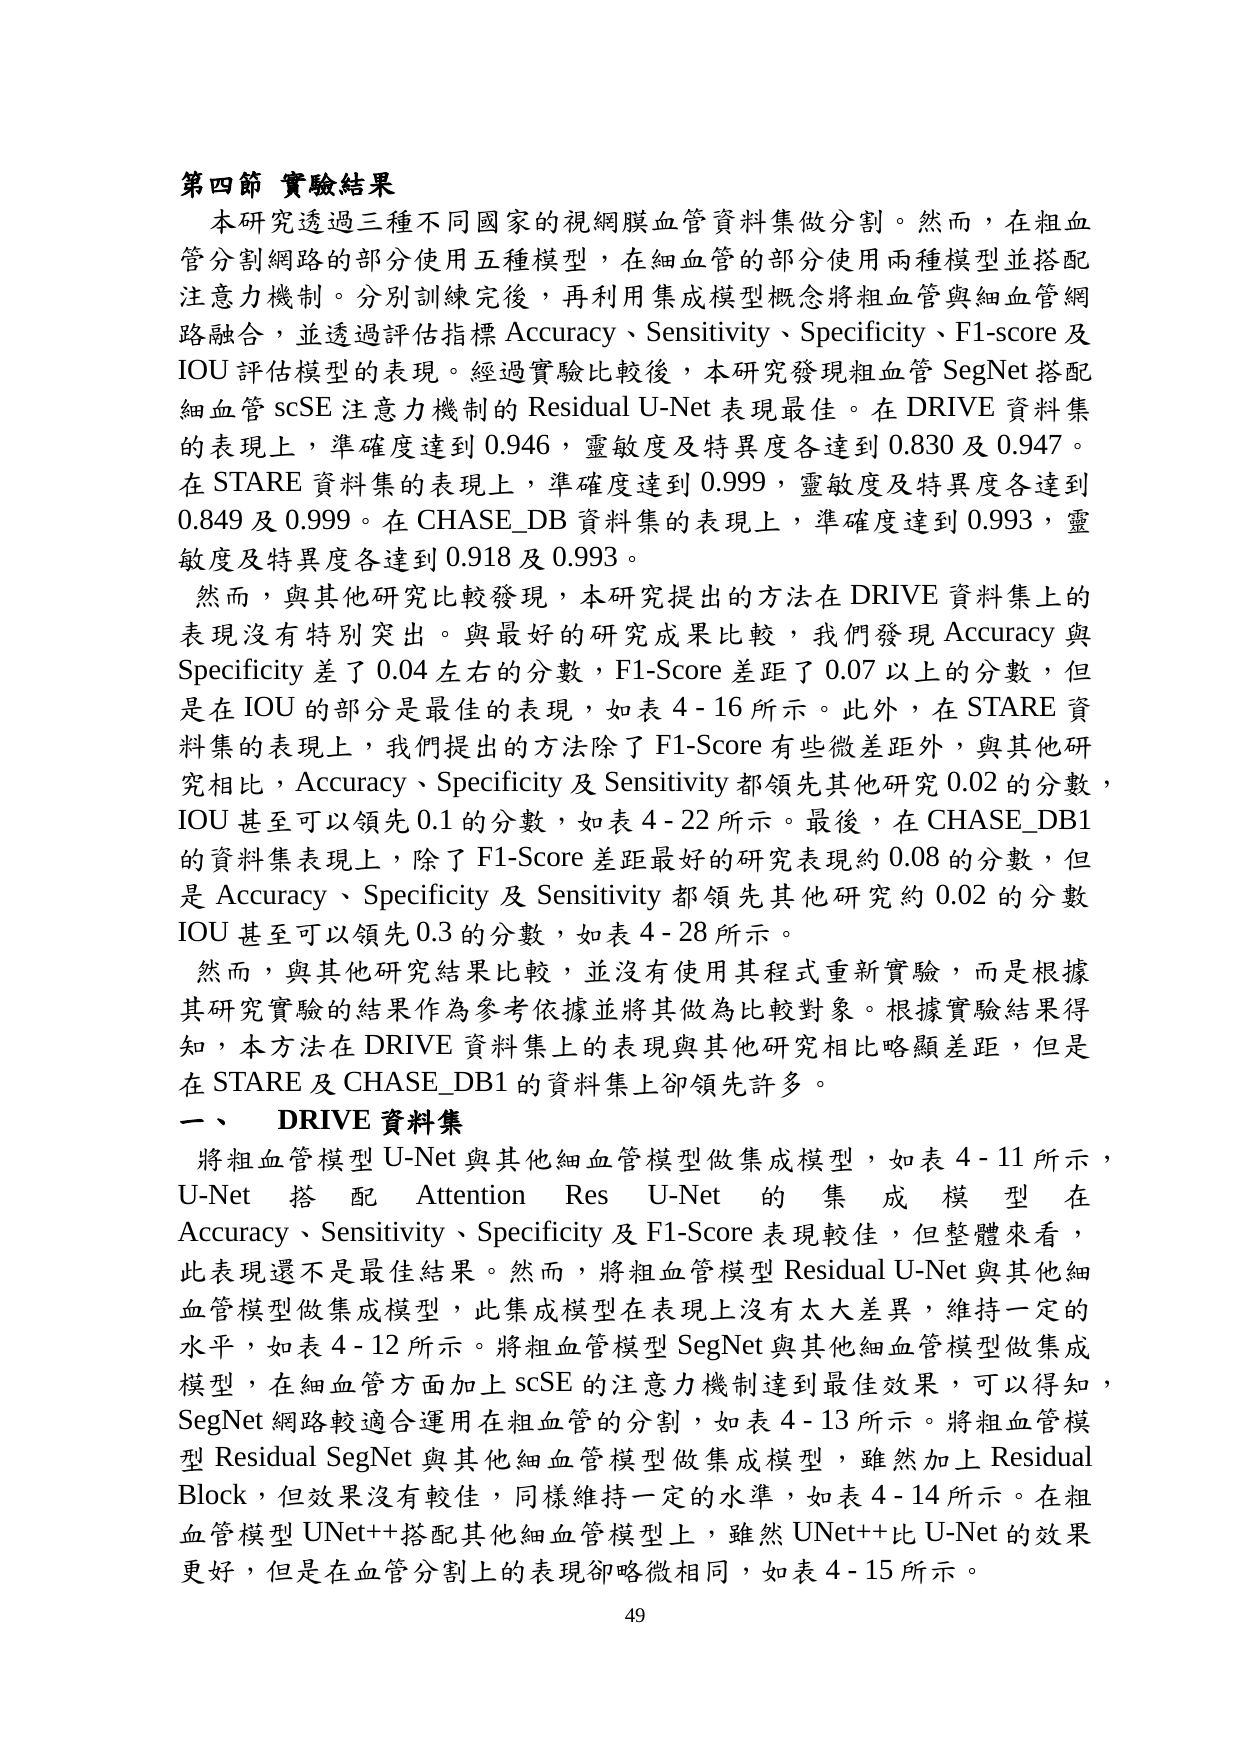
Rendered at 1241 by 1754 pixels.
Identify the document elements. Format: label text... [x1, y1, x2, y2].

text 將粗血管模型U-Net與其他細血管模型做集成模型，如表 4 - 11所示，U-Net搭配Attention Res U-Net的集成模型在Accuracy、Sensitivity、Specificity及F1-Score表現較佳，但整體來看，此表現還不是最佳結果。然而，將粗血管模型Residual U-Net與其他細血管模型做集成模型，此集成模型在表現上沒有太大差異，維持一定的水平，如表 4 - 12所示。將粗血管模型SegNet與其他細血管模型做集成模型，在細血管方面加上scSE的注意力機制達到最佳效果，可以得知，SegNet網路較適合運用在粗血管的分割，如表 4 - 13所示。將粗血管模型Residual SegNet與其他細血管模型做集成模型，雖然加上Residual Block，但效果沒有較佳，同樣維持一定的水準，如表 4 - 14所示。在粗血管模型UNet++搭配其他細血管模型上，雖然UNet++比U-Net的效果更好，但是在血管分割上的表現卻略微相同，如表 4 - 15所示。 [177, 1138, 1092, 1588]
text 本研究透過三種不同國家的視網膜血管資料集做分割。然而，在粗血管分割網路的部分使用五種模型，在細血管的部分使用兩種模型並搭配注意力機制。分別訓練完後，再利用集成模型概念將粗血管與細血管網路融合，並透過評估指標Accuracy、Sensitivity、Specificity、F1-score及IOU評估模型的表現。經過實驗比較後，本研究發現粗血管SegNet搭配細血管scSE注意力機制的Residual U-Net表現最佳。在DRIVE資料集的表現上，準確度達到0.946，靈敏度及特異度各達到0.830及0.947。在STARE資料集的表現上，準確度達到0.999，靈敏度及特異度各達到0.849及0.999。在CHASE_DB資料集的表現上，準確度達到0.993，靈敏度及特異度各達到0.918及0.993。 [177, 200, 1092, 575]
list 實驗結果 [177, 163, 1092, 200]
text 然而，與其他研究結果比較，並沒有使用其程式重新實驗，而是根據其研究實驗的結果作為參考依據並將其做為比較對象。根據實驗結果得知，本方法在DRIVE資料集上的表現與其他研究相比略顯差距，但是在STARE及CHASE_DB1的資料集上卻領先許多。 [177, 950, 1092, 1100]
list DRIVE資料集 [177, 1100, 1092, 1138]
text 然而，與其他研究比較發現，本研究提出的方法在DRIVE資料集上的表現沒有特別突出。與最好的研究成果比較，我們發現Accuracy與Specificity差了0.04左右的分數，F1-Score差距了0.07以上的分數，但是在IOU的部分是最佳的表現，如表 4 - 16所示。此外，在STARE資料集的表現上，我們提出的方法除了F1-Score有些微差距外，與其他研究相比，Accuracy、Specificity及Sensitivity都領先其他研究0.02的分數，IOU甚至可以領先0.1的分數，如表 4 - 22所示。最後，在CHASE_DB1的資料集表現上，除了F1-Score差距最好的研究表現約0.08的分數，但是Accuracy、Specificity及Sensitivity都領先其他研究約0.02的分數，IOU甚至可以領先0.3的分數，如表 4 - 28所示。 [177, 575, 1092, 950]
